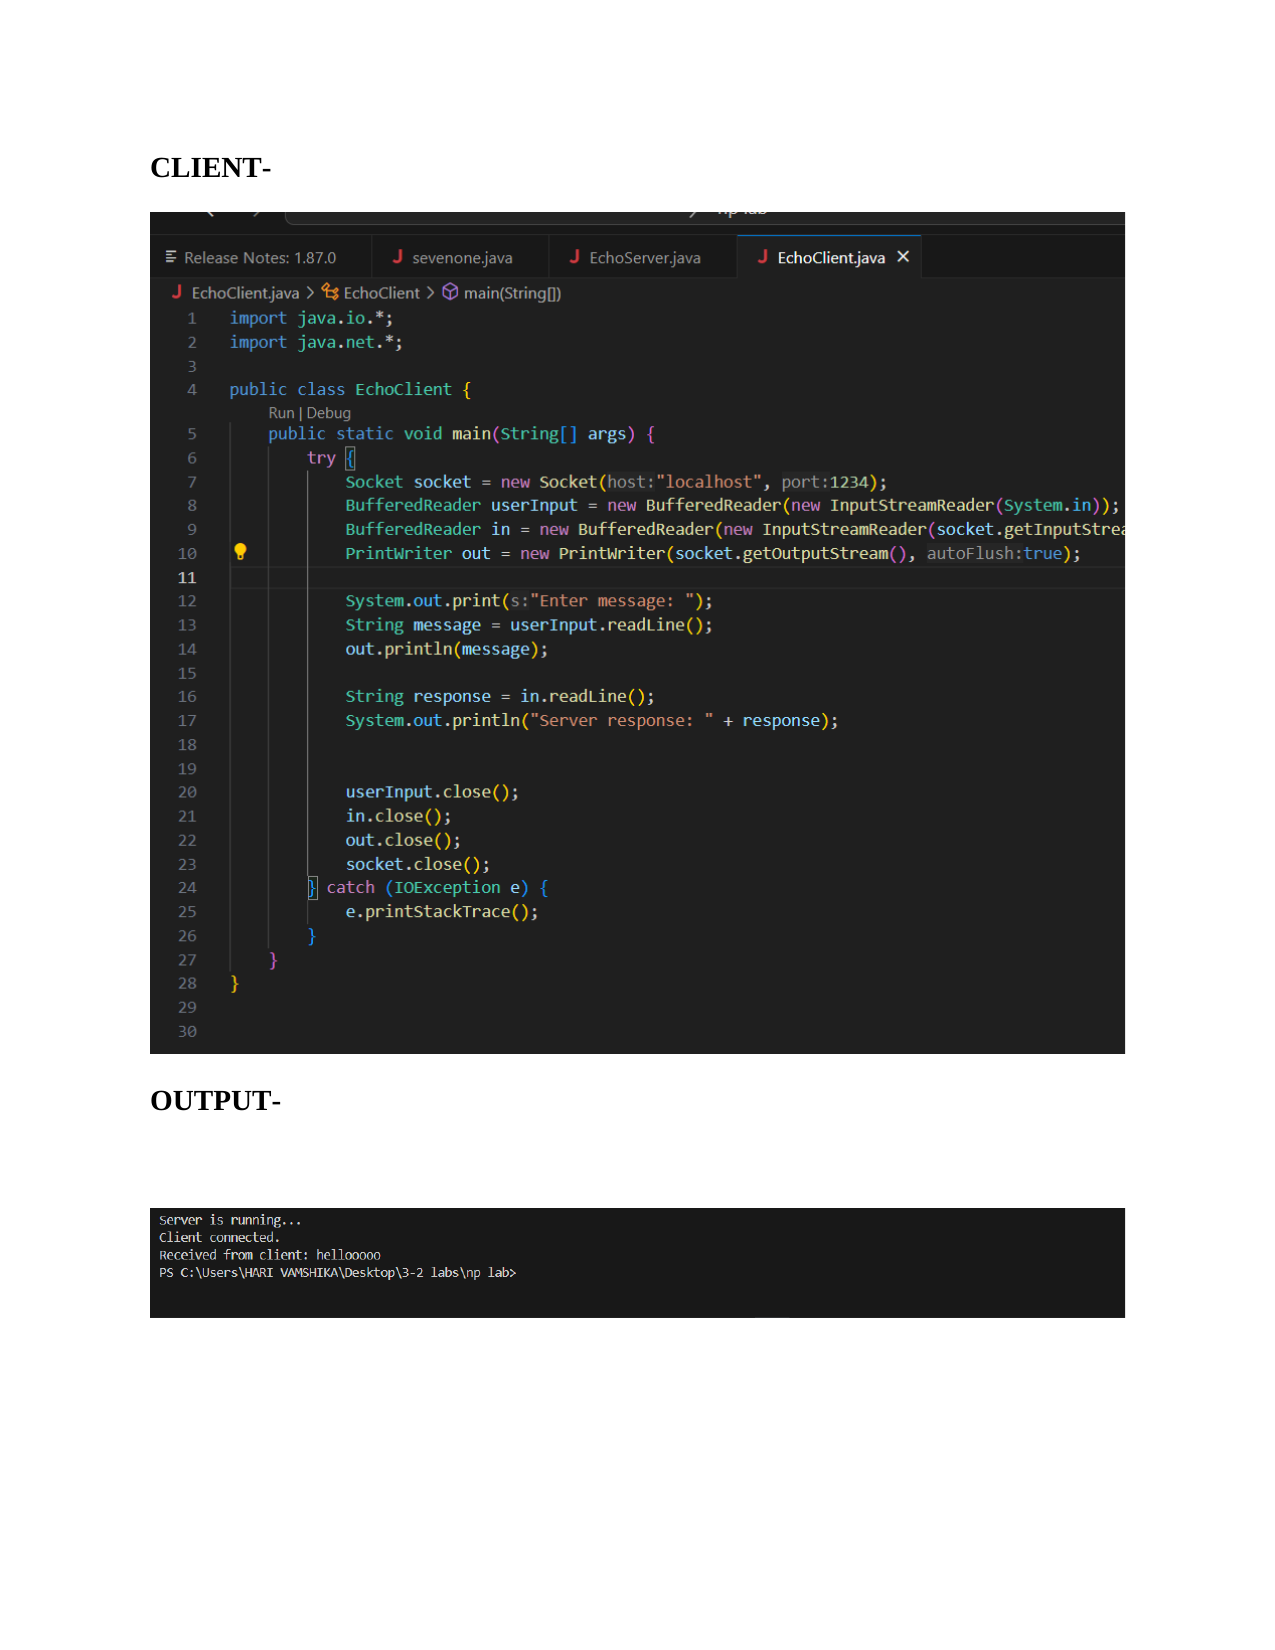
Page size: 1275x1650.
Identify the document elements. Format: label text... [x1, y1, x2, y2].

text OUTPUT- [150, 1083, 1125, 1117]
picture [150, 1208, 1125, 1318]
text CLIENT- [150, 150, 1125, 183]
picture [150, 212, 1125, 1054]
